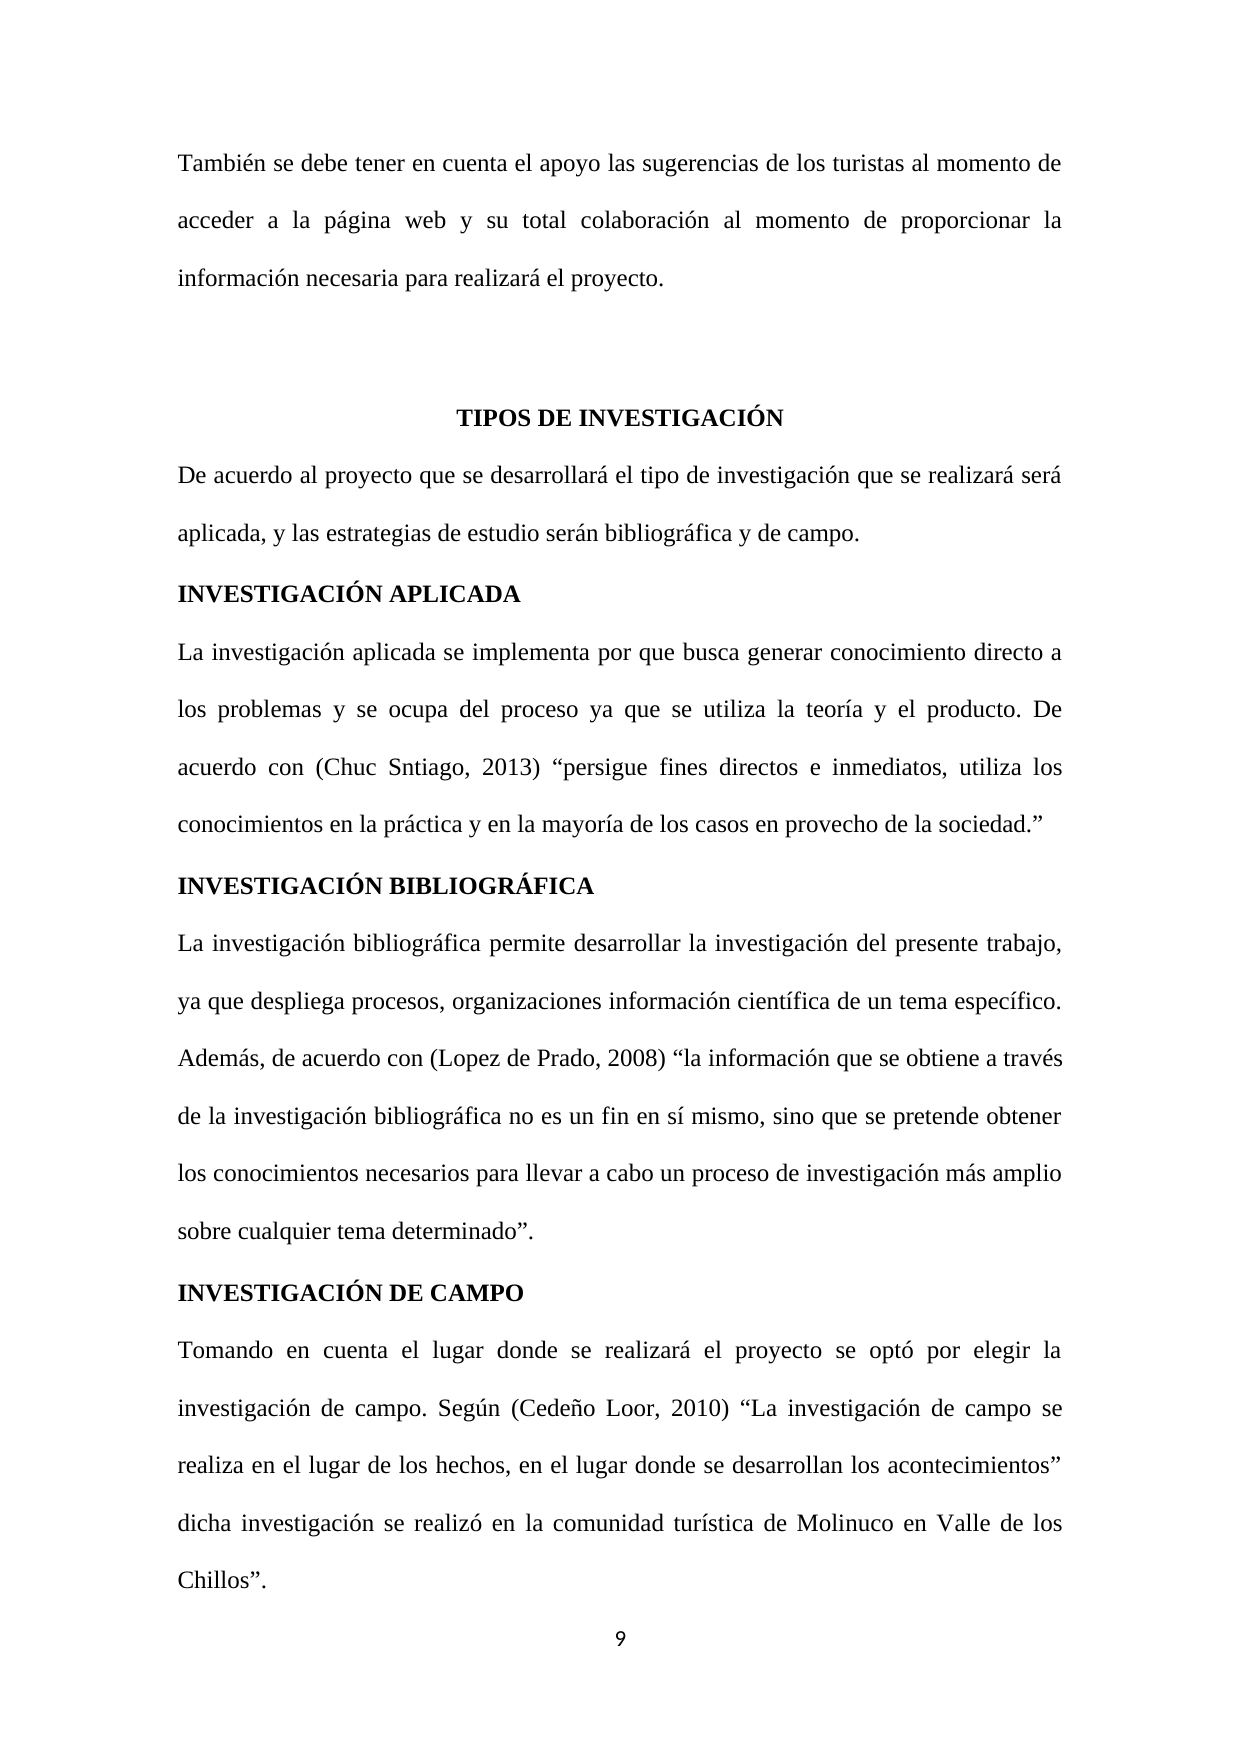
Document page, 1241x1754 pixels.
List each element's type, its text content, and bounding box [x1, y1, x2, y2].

subtitle INVESTIGACIÓN DE CAMPO [177, 1278, 1063, 1306]
text La investigación bibliográfica permite desarrollar la investigación del presente trabajo, ya que despliega procesos, organizaciones información científica de un tema específico. Además, de acuerdo con “la información que se obtiene a través de la investigación bibliográfica no es un fin en sí mismo, sino que se pretende obtener los conocimientos necesarios para llevar a cabo un proceso de investigación más amplio sobre cualquier tema determinado”. [177, 928, 1063, 1245]
text También se debe tener en cuenta el apoyo las sugerencias de los turistas al momento de acceder a la página web y su total colaboración al momento de proporcionar la información necesaria para realizará el proyecto. [177, 148, 1063, 291]
subtitle TIPOS DE INVESTIGACIÓN [177, 403, 1063, 431]
text De acuerdo al proyecto que se desarrollará el tipo de investigación que se realizará será aplicada, y las estrategias de estudio serán bibliográfica y de campo. [177, 460, 1063, 546]
subtitle INVESTIGACIÓN BIBLIOGRÁFICA [177, 871, 1063, 900]
text La investigación aplicada se implementa por que busca generar conocimiento directo a los problemas y se ocupa del proceso ya que se utiliza la teoría y el producto. De acuerdo con “persigue fines directos e inmediatos, utiliza los conocimientos en la práctica y en la mayoría de los casos en provecho de la sociedad.” [177, 637, 1063, 838]
subtitle INVESTIGACIÓN APLICADA [177, 579, 1063, 608]
text Tomando en cuenta el lugar donde se realizará el proyecto se optó por elegir la investigación de campo. Según “La investigación de campo se realiza en el lugar de los hechos, en el lugar donde se desarrollan los acontecimientos” dicha investigación se realizó en la comunidad turística de Molinuco en Valle de los Chillos”. [177, 1335, 1063, 1594]
